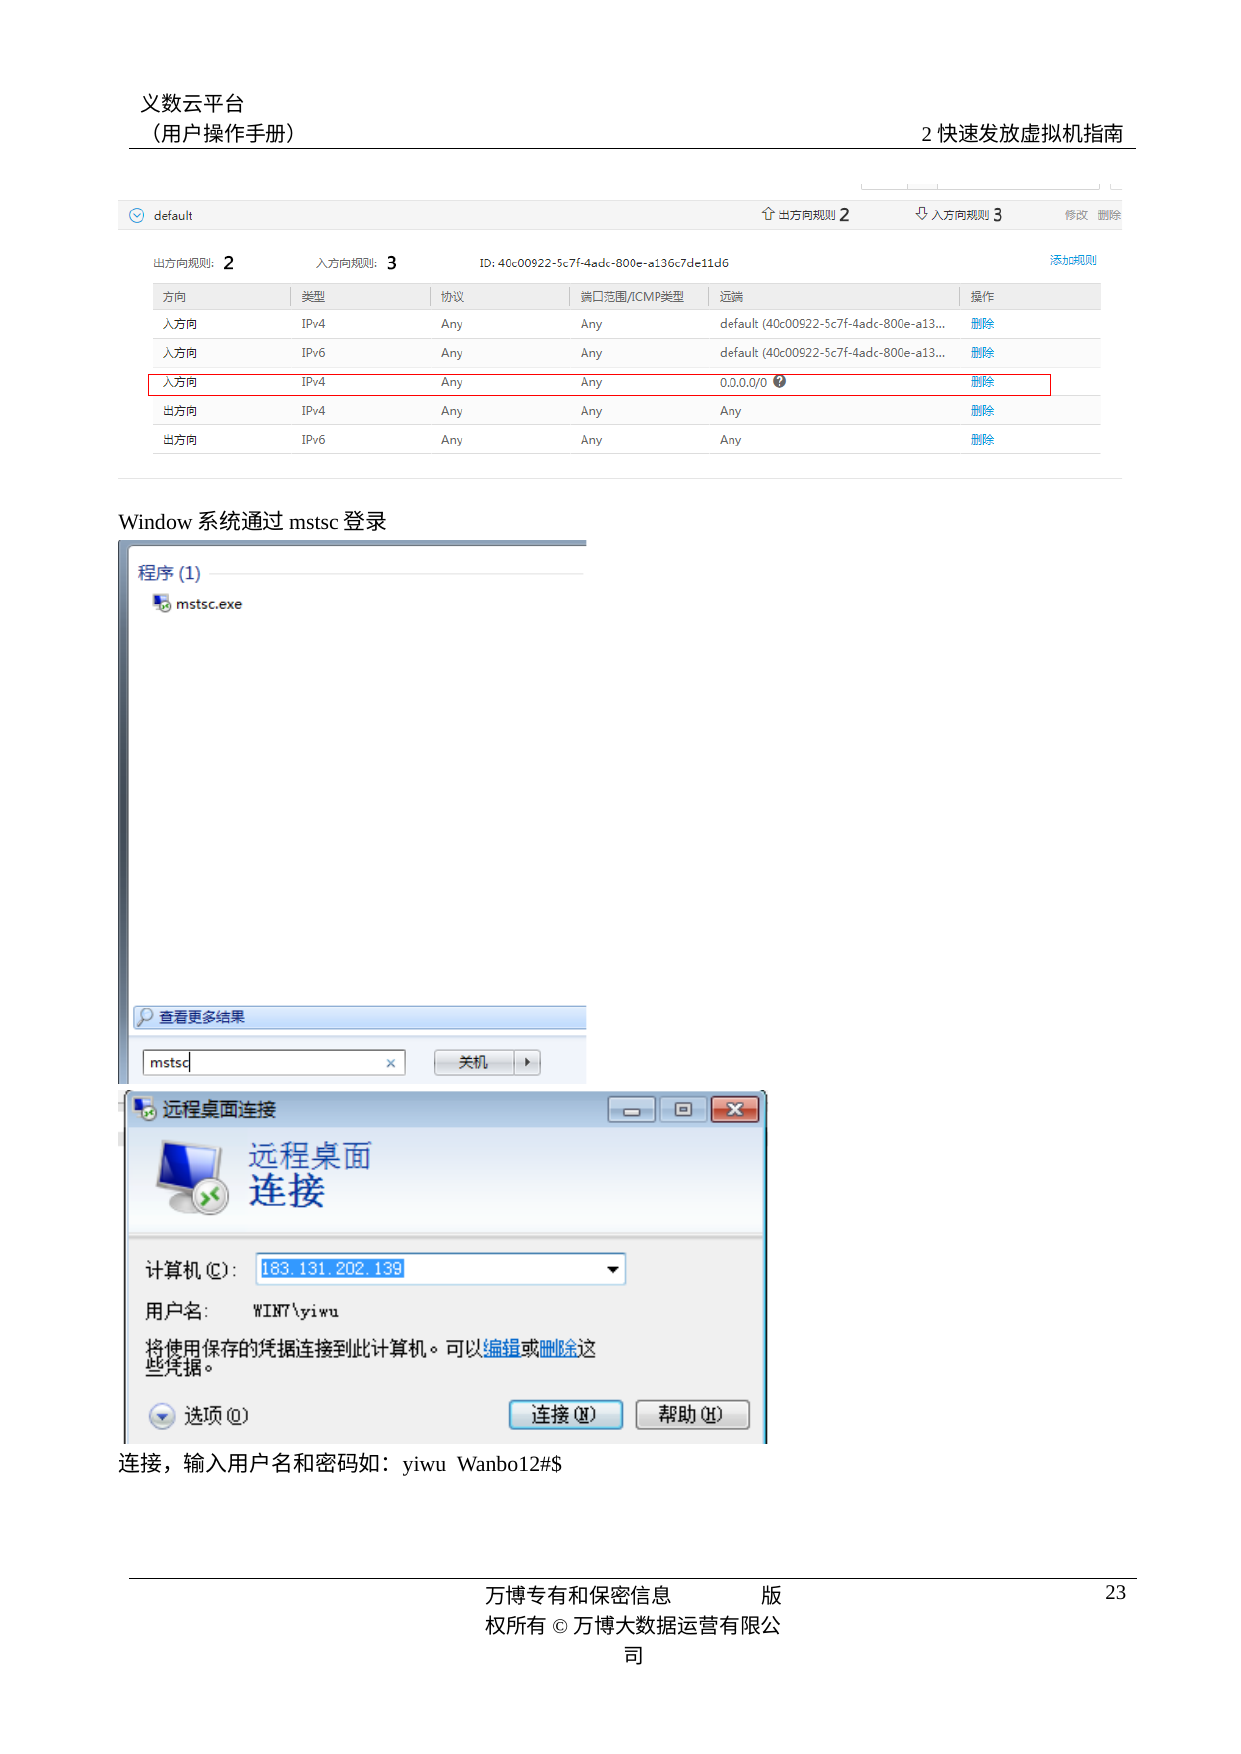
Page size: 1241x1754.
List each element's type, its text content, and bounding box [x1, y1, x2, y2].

text 连接，输入用户名和密码如：yiwu Wanbo12#$ [118, 1446, 1122, 1478]
text Window系统通过mstsc登录 [118, 503, 1122, 536]
picture [118, 184, 1123, 498]
picture [118, 1090, 769, 1444]
picture [118, 540, 587, 1084]
